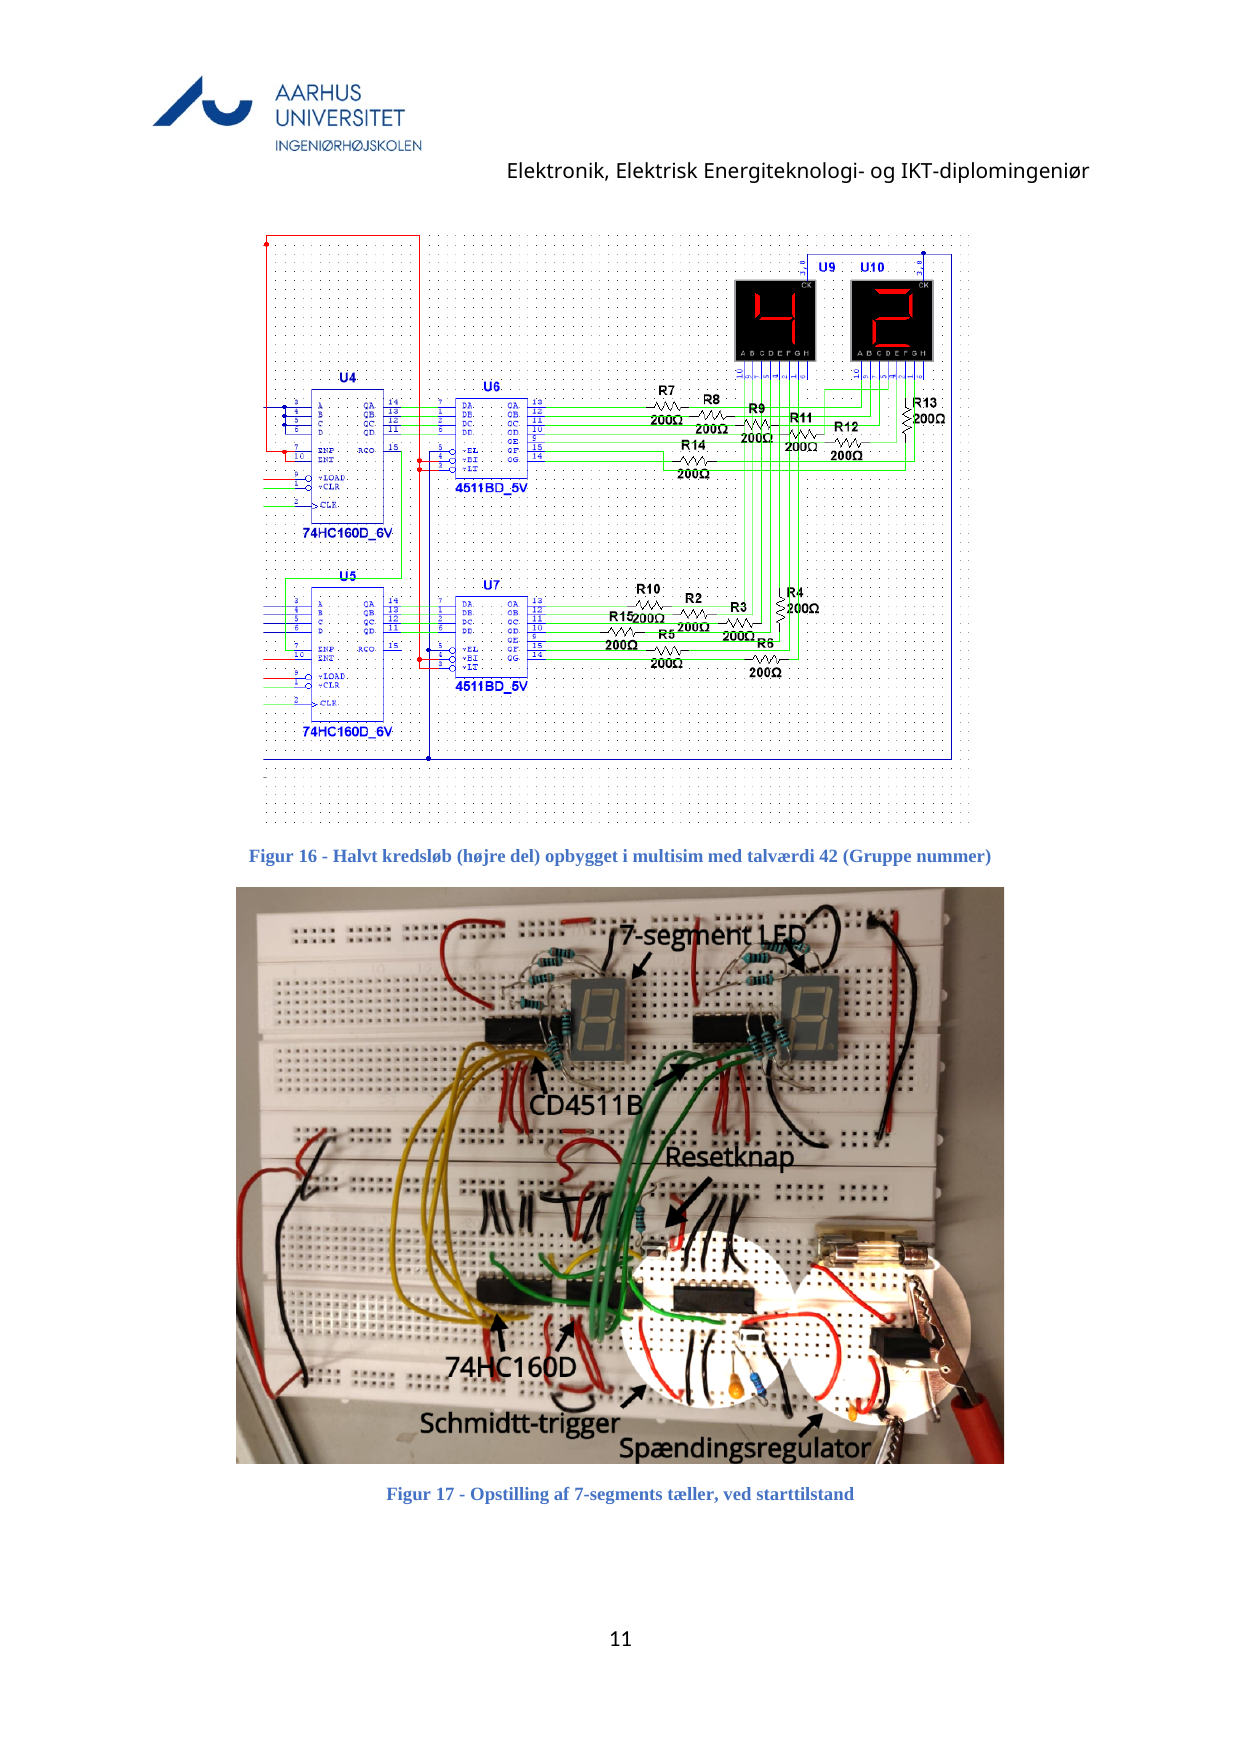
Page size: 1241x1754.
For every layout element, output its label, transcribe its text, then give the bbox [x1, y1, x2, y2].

picture [263, 231, 977, 827]
picture [236, 887, 1005, 1464]
picture [150, 73, 586, 156]
